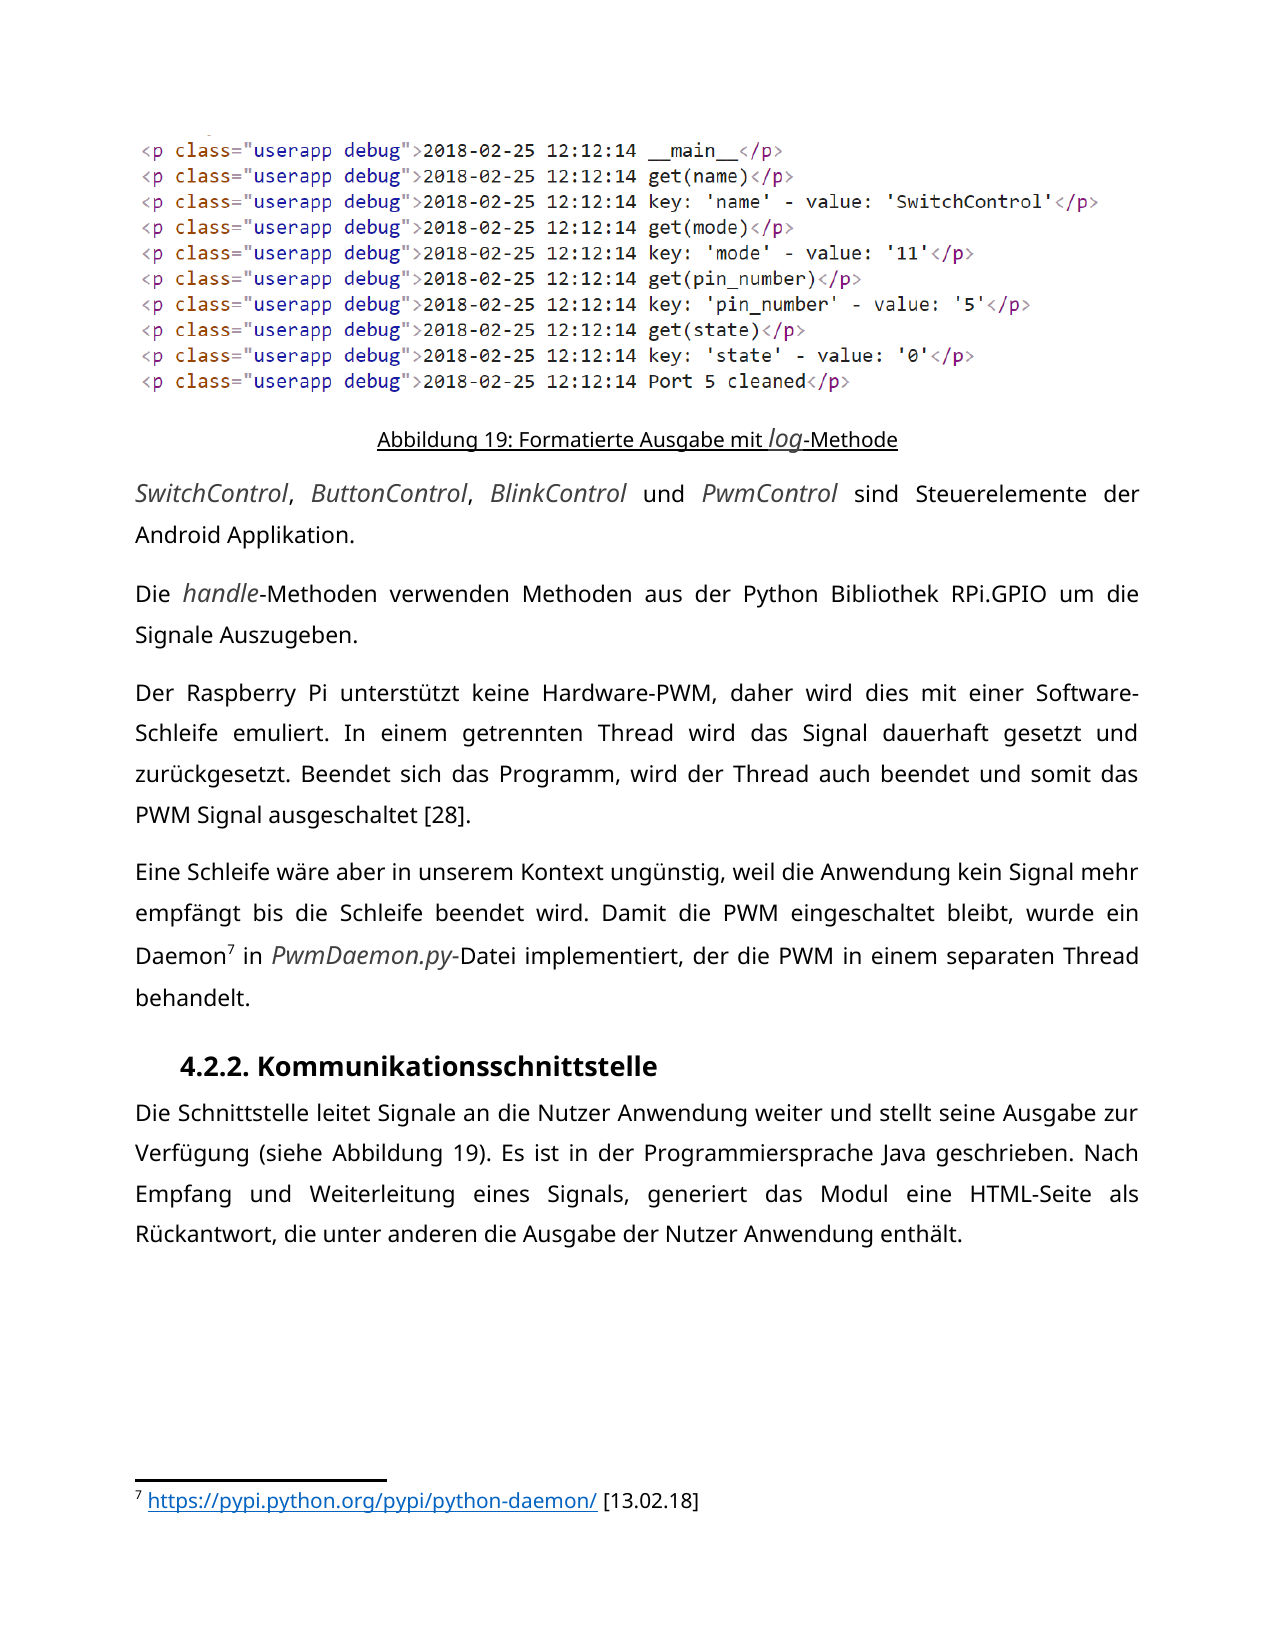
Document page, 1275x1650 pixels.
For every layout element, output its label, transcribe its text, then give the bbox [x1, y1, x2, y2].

text Der Raspberry Pi unterstützt keine Hardware-PWM, daher wird dies mit einer Software-Schleife emuliert. In einem getrennten Thread wird das Signal dauerhaft gesetzt und zurückgesetzt. Beendet sich das Programm, wird der Thread auch beendet und somit das PWM Signal ausgeschaltet. [135, 677, 1140, 830]
text Die Schnittstelle leitet Signale an die Nutzer Anwendung weiter und stellt seine Ausgabe zur Verfügung (siehe Abbildung 19). Es ist in der Programmiersprache Java geschrieben. Nach Empfang und Weiterleitung eines Signals, generiert das Modul eine HTML-Seite als Rückantwort, die unter anderen die Ausgabe der Nutzer Anwendung enthält. [135, 1096, 1140, 1249]
text SwitchControl, ButtonControl, BlinkControl und PwmControl sind Steuerelemente der Android Applikation. [135, 475, 1140, 550]
text Eine Schleife wäre aber in unserem Kontext ungünstig, weil die Anwendung kein Signal mehr empfängt bis die Schleife beendet wird. Damit die PWM eingeschaltet bleibt, wurde ein Daemon in PwmDaemon.py-Datei implementiert, der die PWM in einem separaten Thread behandelt. [135, 856, 1140, 1013]
text Die handle-Methoden verwenden Methoden aus der Python Bibliothek RPi.GPIO um die Signale Auszugeben. [135, 576, 1140, 651]
text Abbildung 19: Formatierte Ausgabe mit log-Methode [135, 420, 1140, 454]
subtitle Kommunikationsschnittstelle [180, 1047, 1140, 1084]
picture [134, 135, 1105, 395]
